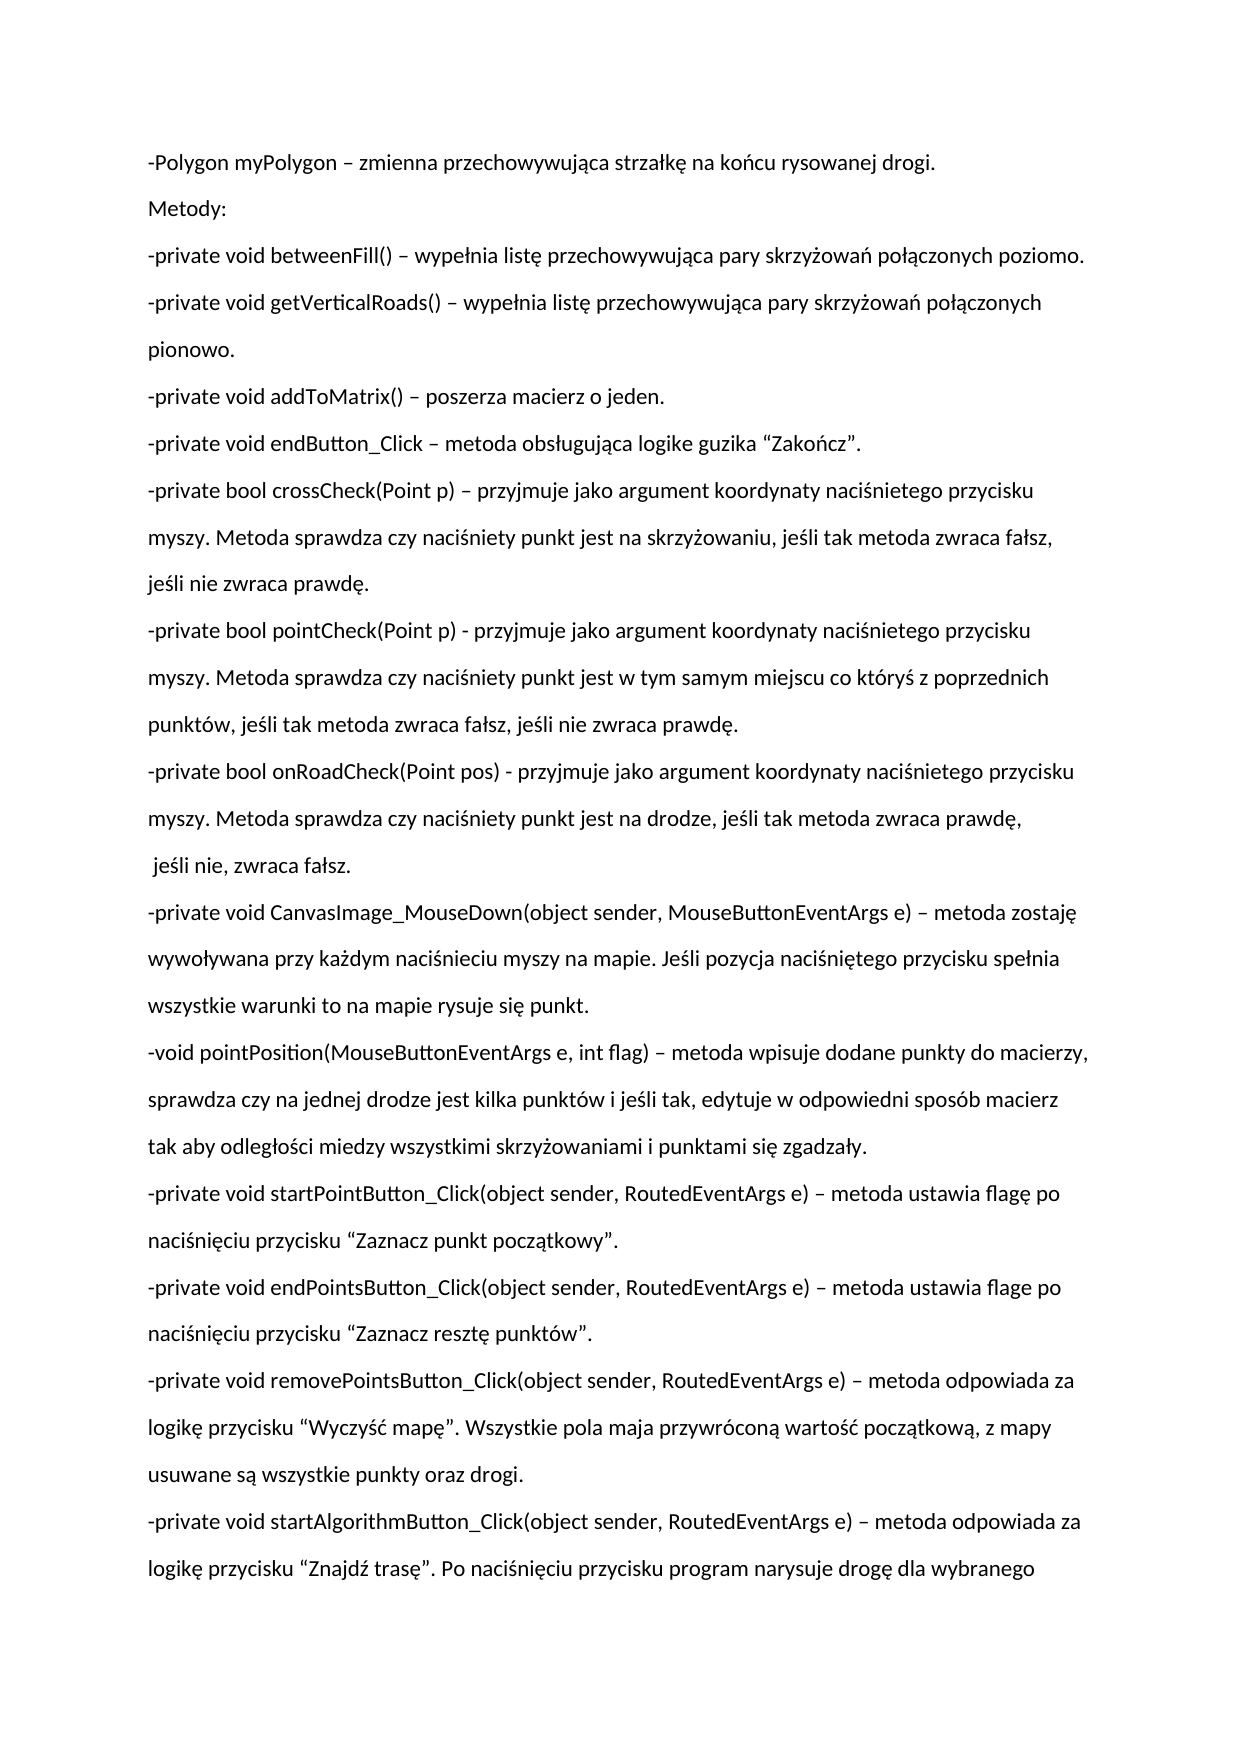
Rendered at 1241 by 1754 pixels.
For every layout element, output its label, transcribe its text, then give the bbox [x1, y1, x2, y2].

text -private bool pointCheck(Point p) - przyjmuje jako argument koordynaty naciśnietego przycisku [148, 616, 1093, 644]
text -private void CanvasImage_MouseDown(object sender, MouseButtonEventArgs e) – metoda zostaję [148, 898, 1093, 926]
text tak aby odległości miedzy wszystkimi skrzyżowaniami i punktami się zgadzały. [148, 1132, 1093, 1160]
text logikę przycisku “Wyczyść mapę”. Wszystkie pola maja przywróconą wartość początkową, z mapy [148, 1413, 1093, 1441]
text wywoływana przy każdym naciśnieciu myszy na mapie. Jeśli pozycja naciśniętego przycisku spełnia [148, 944, 1093, 972]
text -private void endButton_Click – metoda obsługująca logike guzika “Zakończ”. [148, 429, 1093, 457]
text -void pointPosition(MouseButtonEventArgs e, int flag) – metoda wpisuje dodane punkty do macierzy, [148, 1038, 1093, 1066]
text myszy. Metoda sprawdza czy naciśniety punkt jest na drodze, jeśli tak metoda zwraca prawdę, [148, 804, 1093, 832]
text -private void betweenFill() – wypełnia listę przechowywująca pary skrzyżowań połączonych poziomo. [148, 241, 1093, 269]
text -private void getVerticalRoads() – wypełnia listę przechowywująca pary skrzyżowań połączonych [148, 288, 1093, 316]
text -Polygon myPolygon – zmienna przechowywująca strzałkę na końcu rysowanej drogi. [148, 148, 1093, 176]
text punktów, jeśli tak metoda zwraca fałsz, jeśli nie zwraca prawdę. [148, 710, 1093, 738]
text -private void removePointsButton_Click(object sender, RoutedEventArgs e) – metoda odpowiada za [148, 1366, 1093, 1394]
text sprawdza czy na jednej drodze jest kilka punktów i jeśli tak, edytuje w odpowiedni sposób macierz [148, 1085, 1093, 1113]
text naciśnięciu przycisku “Zaznacz resztę punktów”. [148, 1319, 1093, 1347]
text jeśli nie, zwraca fałsz. [148, 851, 1093, 879]
text usuwane są wszystkie punkty oraz drogi. [148, 1460, 1093, 1488]
text jeśli nie zwraca prawdę. [148, 569, 1093, 597]
text naciśnięciu przycisku “Zaznacz punkt początkowy”. [148, 1226, 1093, 1254]
text -private void addToMatrix() – poszerza macierz o jeden. [148, 382, 1093, 410]
text logikę przycisku “Znajdź trasę”. Po naciśnięciu przycisku program narysuje drogę dla wybranego [148, 1554, 1093, 1582]
text myszy. Metoda sprawdza czy naciśniety punkt jest w tym samym miejscu co któryś z poprzednich [148, 663, 1093, 691]
text -private void endPointsButton_Click(object sender, RoutedEventArgs e) – metoda ustawia flage po [148, 1273, 1093, 1301]
text -private void startPointButton_Click(object sender, RoutedEventArgs e) – metoda ustawia flagę po [148, 1179, 1093, 1207]
text myszy. Metoda sprawdza czy naciśniety punkt jest na skrzyżowaniu, jeśli tak metoda zwraca fałsz, [148, 523, 1093, 551]
text wszystkie warunki to na mapie rysuje się punkt. [148, 991, 1093, 1019]
text -private void startAlgorithmButton_Click(object sender, RoutedEventArgs e) – metoda odpowiada za [148, 1507, 1093, 1535]
text -private bool onRoadCheck(Point pos) - przyjmuje jako argument koordynaty naciśnietego przycisku [148, 757, 1093, 785]
text Metody: [148, 194, 1093, 222]
text -private bool crossCheck(Point p) – przyjmuje jako argument koordynaty naciśnietego przycisku [148, 476, 1093, 504]
text pionowo. [148, 335, 1093, 363]
